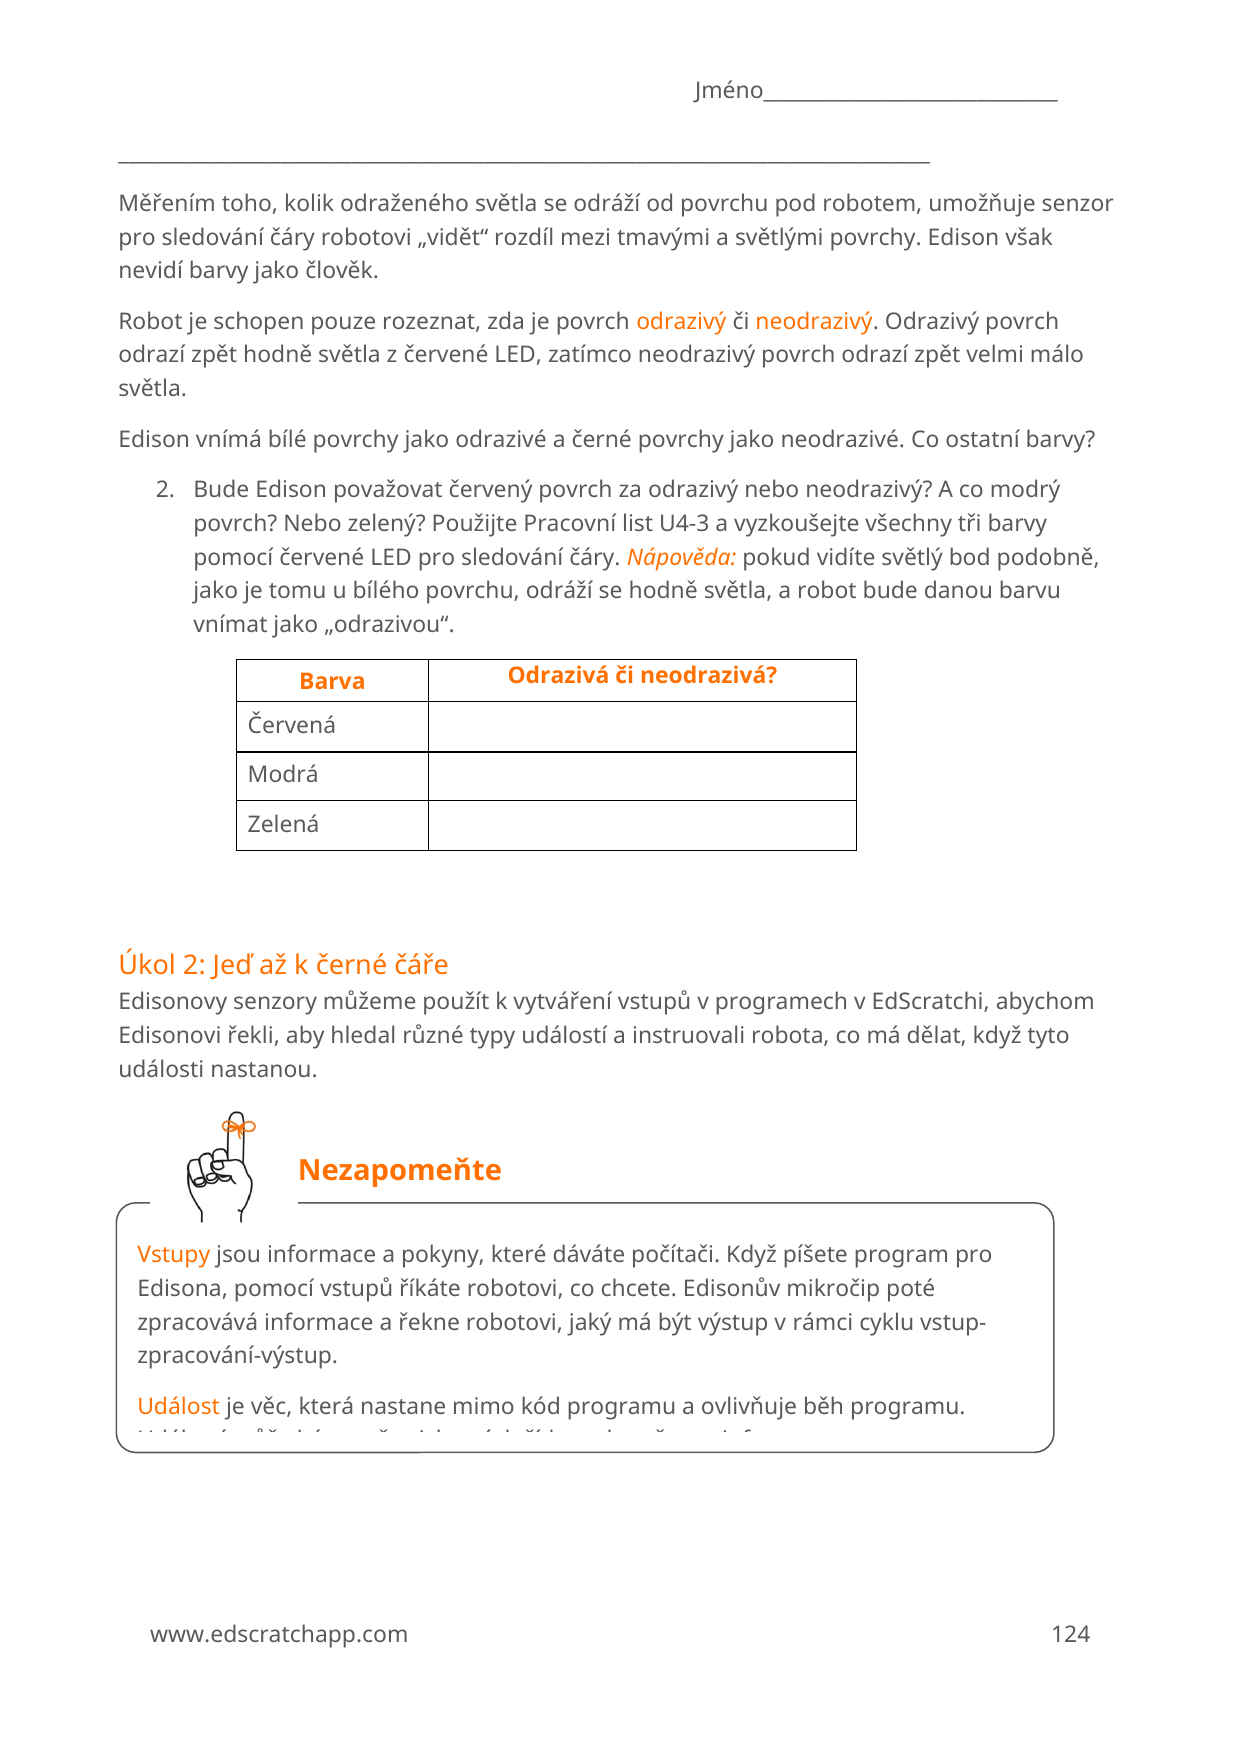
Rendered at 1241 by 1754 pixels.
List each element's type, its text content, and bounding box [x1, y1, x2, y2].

table_cell [429, 753, 856, 800]
text Edisonovy senzory můžeme použít k vytváření vstupů v programech v EdScratchi, abychom Edisonovi řekli, aby hledal různé typy událostí a instruovali robota, co má dělat, když tyto události nastanou. [118, 985, 1122, 1084]
text Robot je schopen pouze rozeznat, zda je povrch odrazivý či neodrazivý. Odrazivý povrch odrazí zpět hodně světla z červené LED, zatímco neodrazivý povrch odrazí zpět velmi málo světla. [118, 305, 1122, 403]
table_header Odrazivá či neodrazivá? [429, 660, 856, 701]
table_cell [429, 801, 856, 850]
text Měřením toho, kolik odraženého světla se odráží od povrchu pod robotem, umožňuje senzor pro sledování čáry robotovi „vidět“ rozdíl mezi tmavými a světlými povrchy. Edison však nevidí barvy jako člověk. [118, 187, 1122, 286]
text Edison vnímá bílé povrchy jako odrazivé a černé povrchy jako neodrazivé. Co ostatní barvy? [118, 423, 1122, 454]
table_cell Zelená [237, 801, 428, 850]
table_cell [429, 702, 856, 751]
subtitle Úkol 2: Jeď až k černé čáře [118, 945, 1122, 982]
table_header Barva [237, 660, 428, 701]
picture [150, 1092, 298, 1240]
table_cell Modrá [237, 753, 428, 800]
list Bude Edison považovat červený povrch za odrazivý nebo neodrazivý? A co modrý povrch? Nebo zelený? Použijte Pracovní list U4-3 a vyzkoušejte všechny tři barvy pomocí červené LED pro sledování čáry. Nápověda: pokud vidíte světlý bod podobně, jako je tomu u bílého povrchu, odráží se hodně světla, a robot bude danou barvu vnímat jako „odrazivou“. [156, 473, 1122, 639]
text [118, 136, 1122, 168]
table_cell Červená [237, 702, 428, 751]
